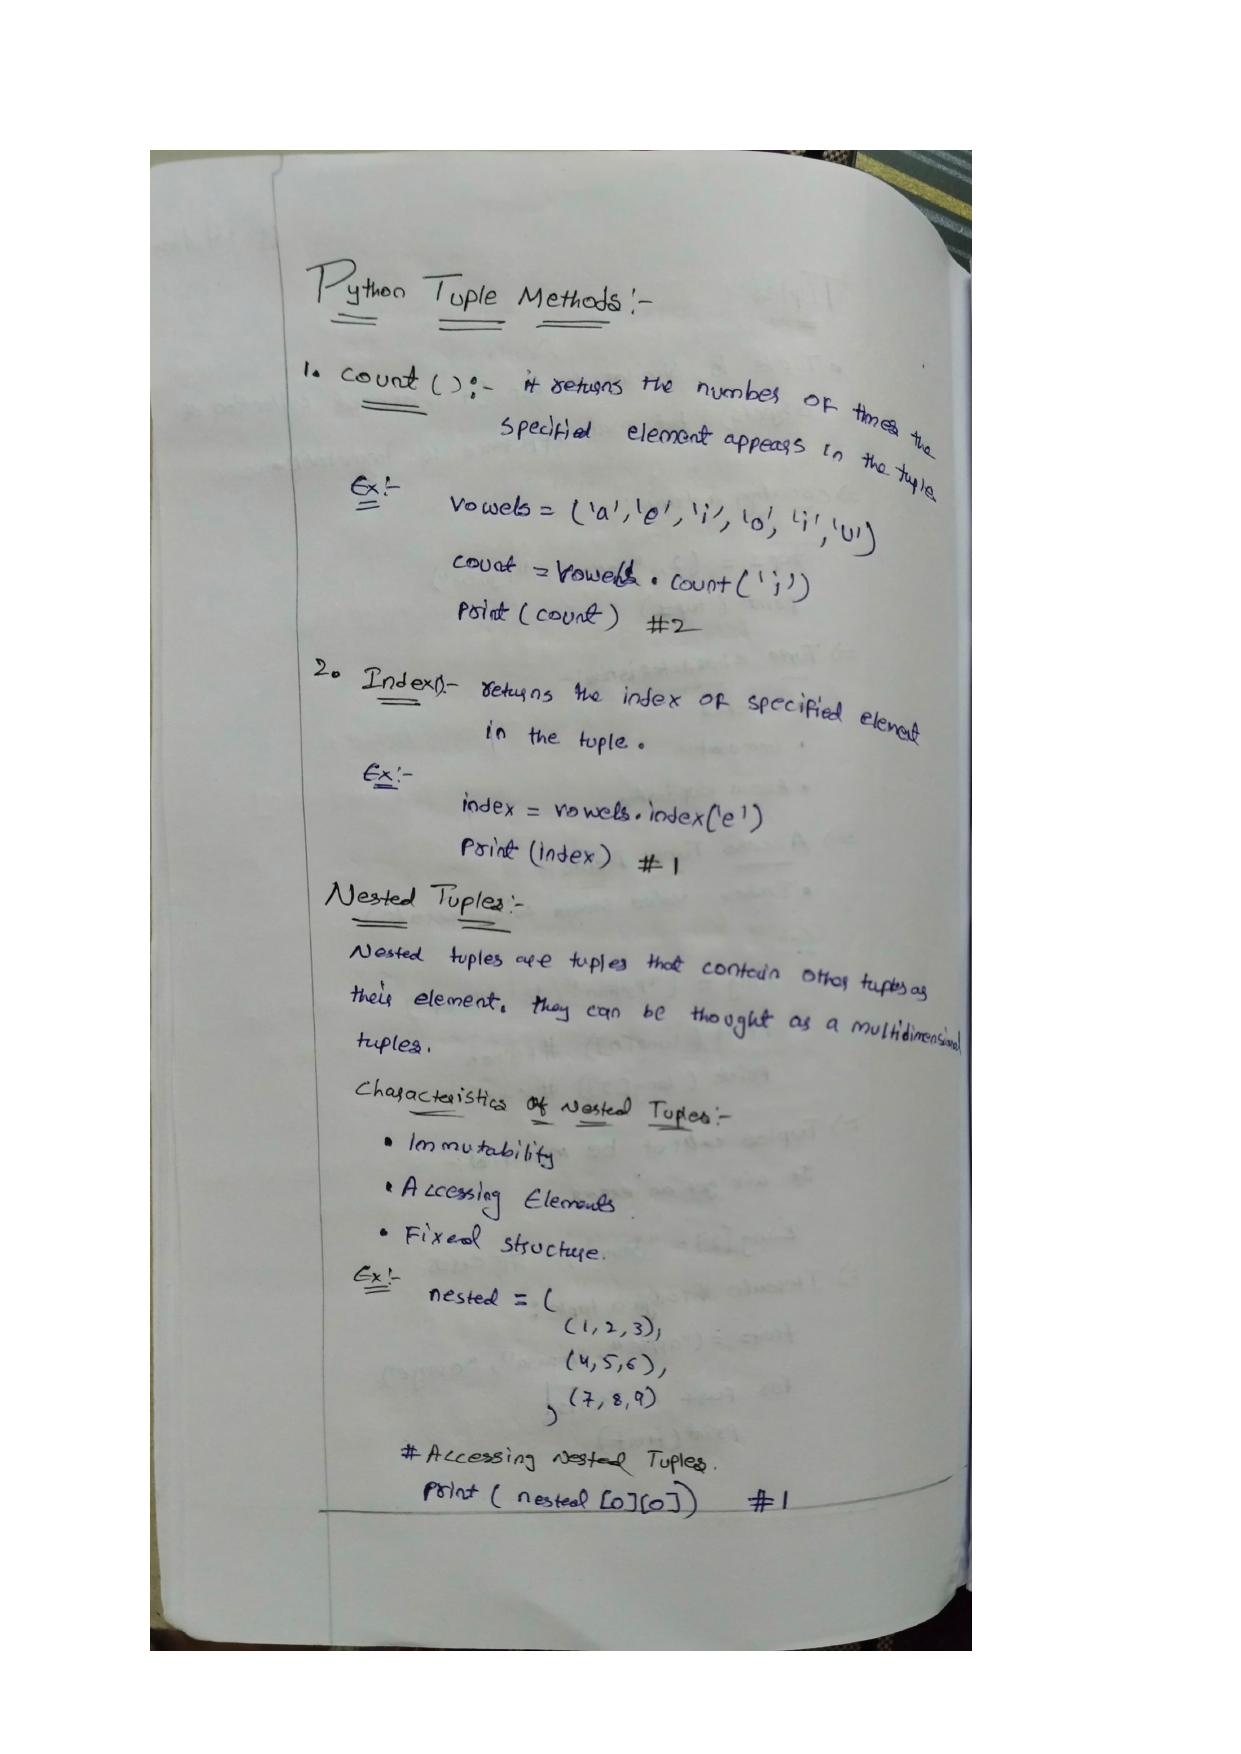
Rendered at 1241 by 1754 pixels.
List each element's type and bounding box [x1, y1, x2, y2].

picture [150, 150, 972, 1651]
